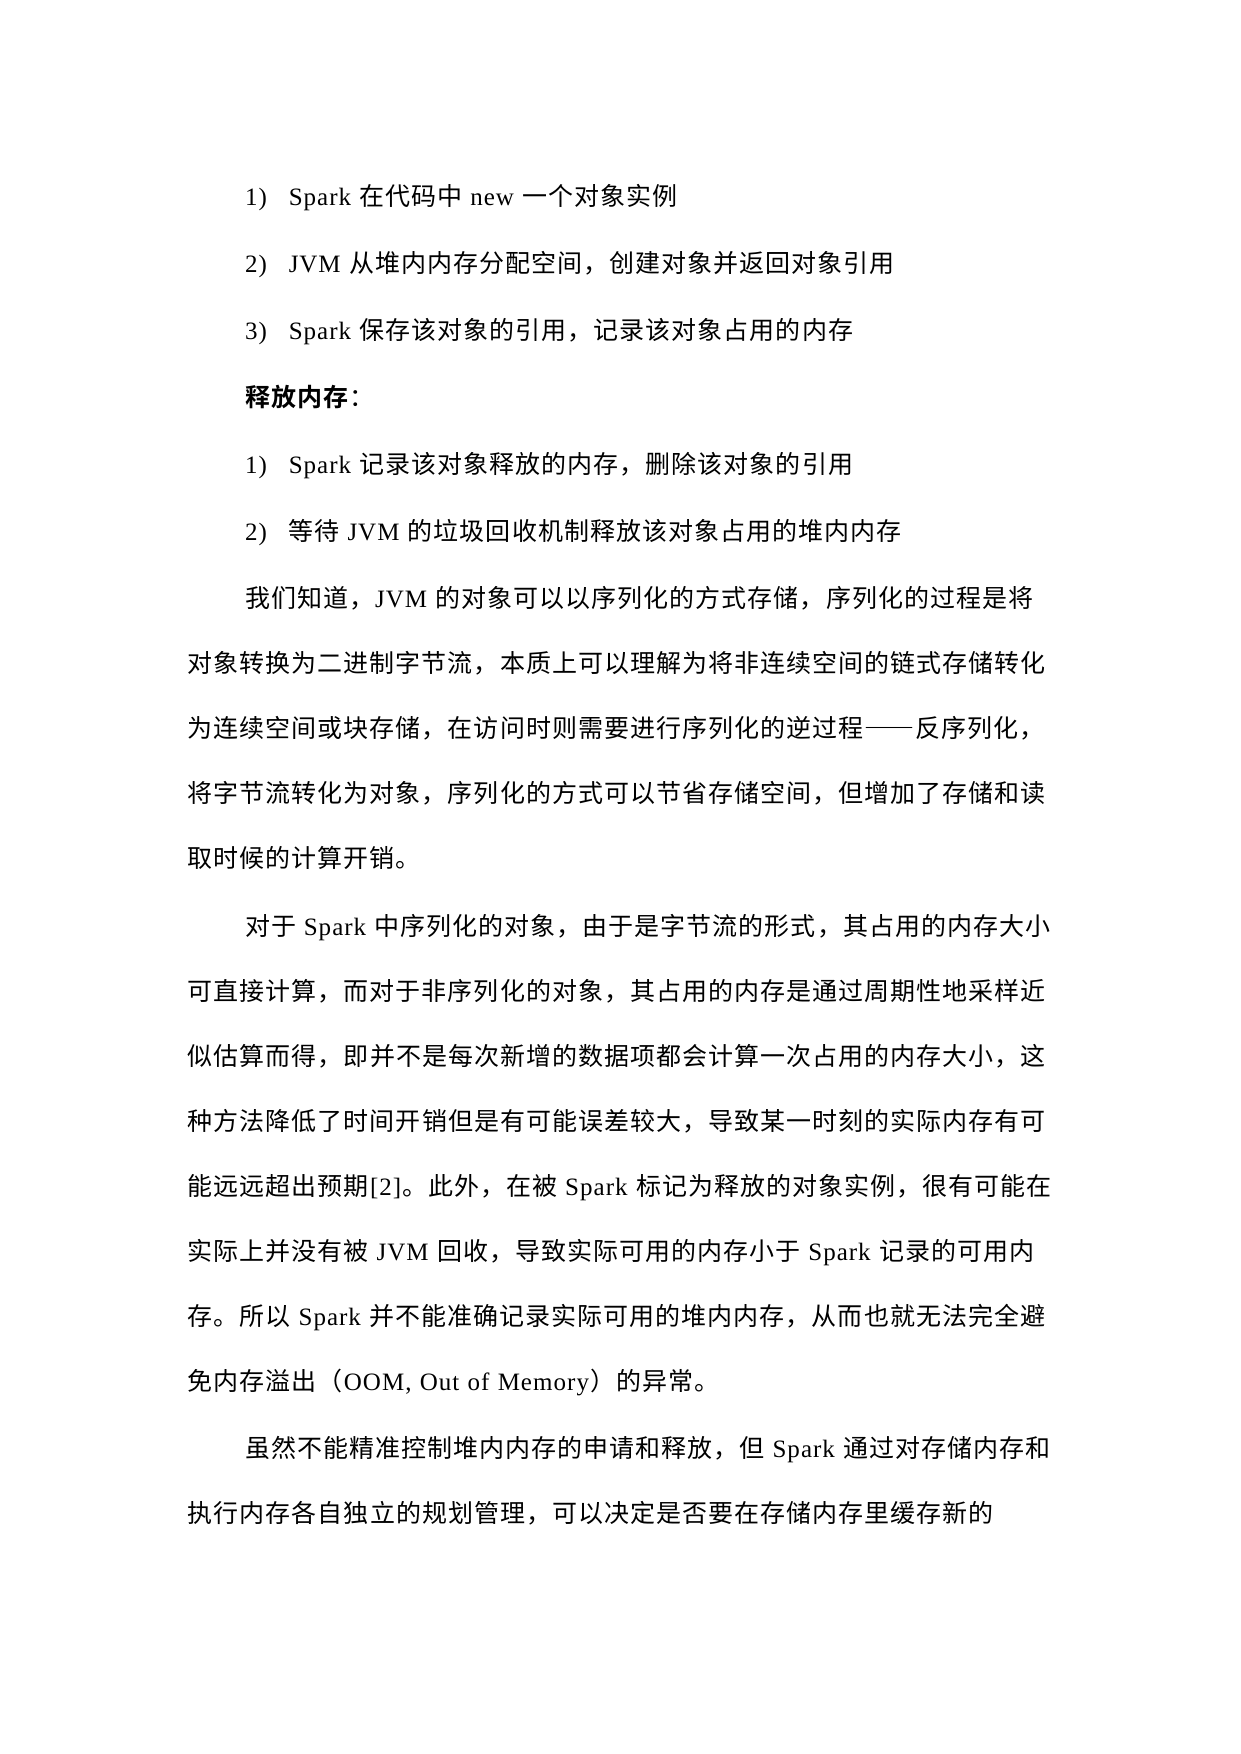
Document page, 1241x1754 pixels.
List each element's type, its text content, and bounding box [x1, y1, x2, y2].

list Spark 在代码中 new 一个对象实例 [245, 162, 1053, 227]
text 对于 Spark 中序列化的对象，由于是字节流的形式，其占用的内存大小可直接计算，而对于非序列化的对象，其占用的内存是通过周期性地采样近似估算而得，即并不是每次新增的数据项都会计算一次占用的内存大小，这种方法降低了时间开销但是有可能误差较大，导致某一时刻的实际内存有可能远远超出预期[2]。此外，在被 Spark 标记为释放的对象实例，很有可能在实际上并没有被 JVM 回收，导致实际可用的内存小于 Spark 记录的可用内存。所以 Spark 并不能准确记录实际可用的堆内内存，从而也就无法完全避免内存溢出（OOM, Out of Memory）的异常。 [187, 892, 1053, 1412]
list 等待 JVM 的垃圾回收机制释放该对象占用的堆内内存 [245, 497, 1053, 562]
text 释放内存： [187, 363, 1053, 428]
text 我们知道，JVM 的对象可以以序列化的方式存储，序列化的过程是将对象转换为二进制字节流，本质上可以理解为将非连续空间的链式存储转化为连续空间或块存储，在访问时则需要进行序列化的逆过程——反序列化，将字节流转化为对象，序列化的方式可以节省存储空间，但增加了存储和读取时候的计算开销。 [187, 564, 1053, 889]
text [187, 1414, 1053, 1544]
list Spark 记录该对象释放的内存，删除该对象的引用 [245, 430, 1053, 495]
list Spark 保存该对象的引用，记录该对象占用的内存 [245, 296, 1053, 361]
list JVM 从堆内内存分配空间，创建对象并返回对象引用 [245, 229, 1053, 294]
